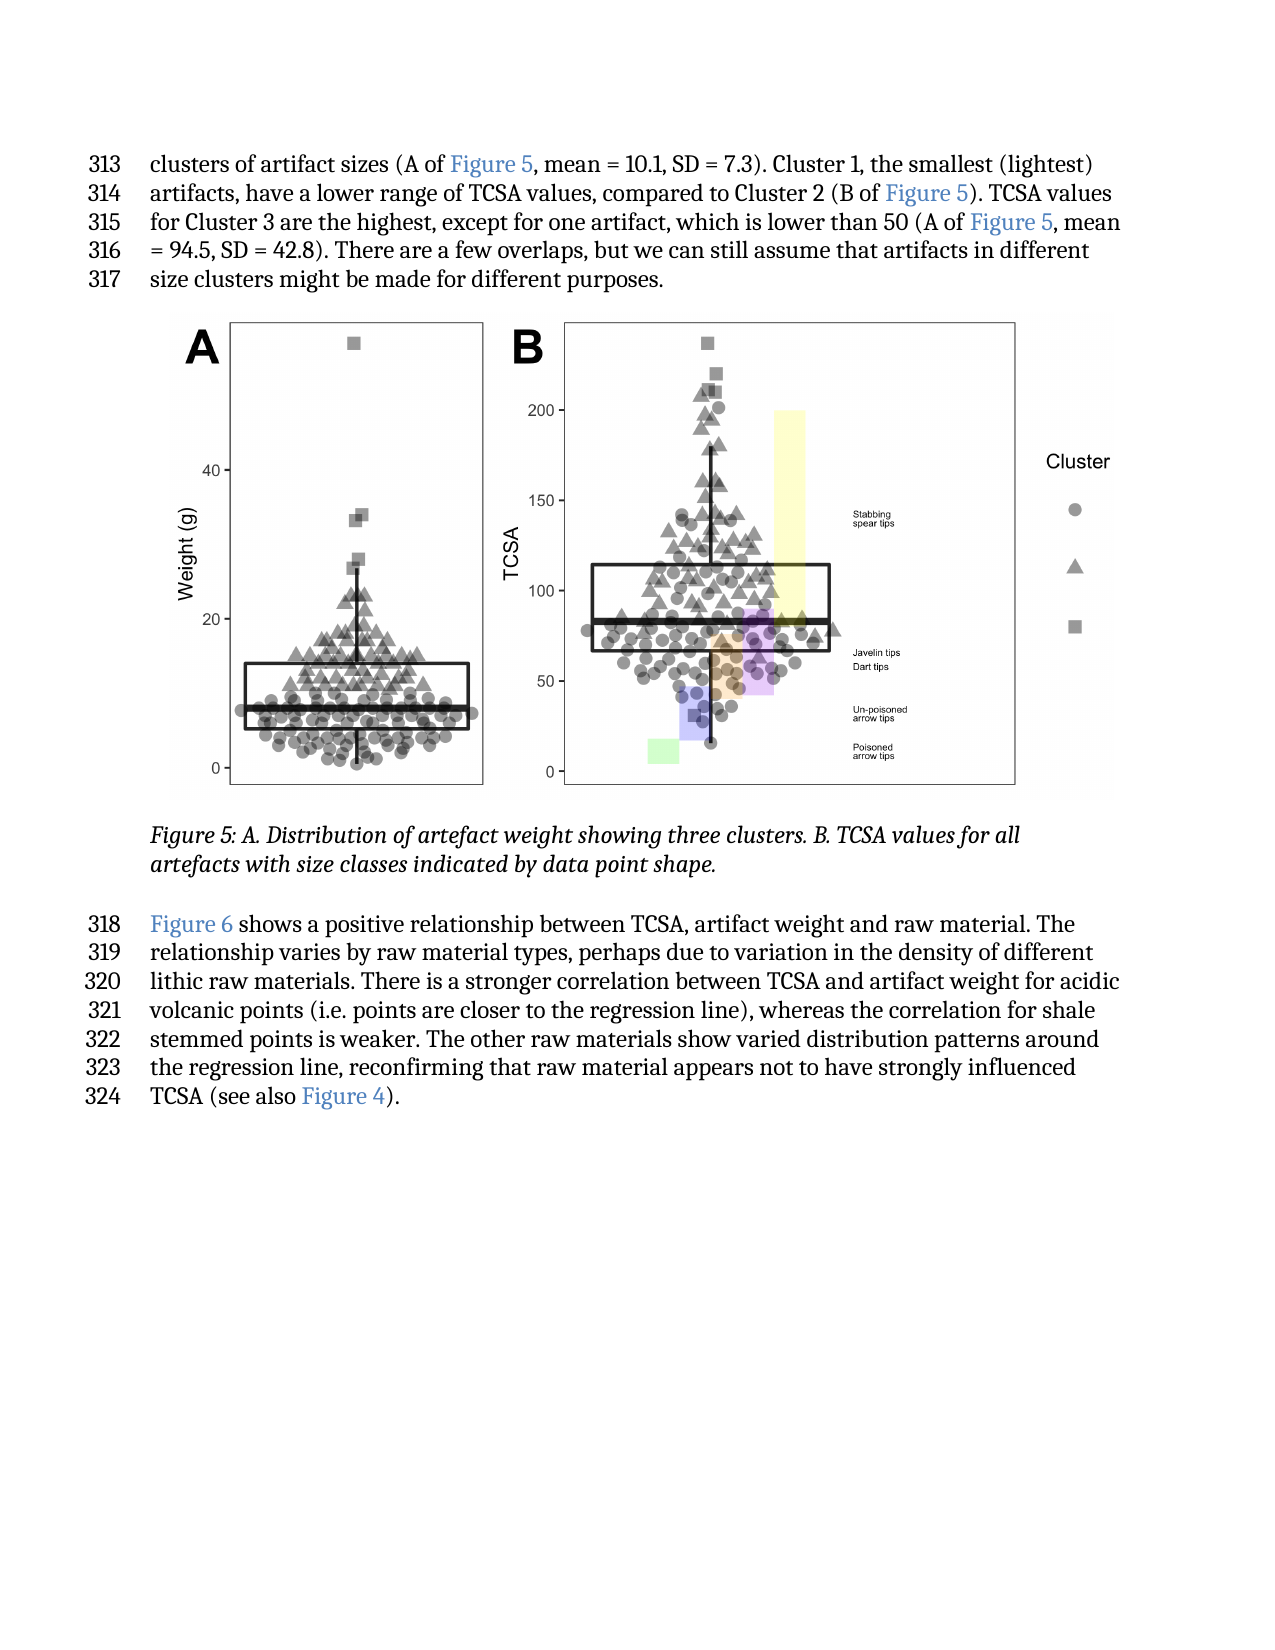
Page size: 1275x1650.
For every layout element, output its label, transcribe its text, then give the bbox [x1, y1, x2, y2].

picture [168, 312, 1114, 800]
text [150, 150, 1125, 294]
text Figure 6 shows a positive relationship between TCSA, artifact weight and raw material. The relationship varies by raw material types, perhaps due to variation in the density of different lithic raw materials. There is a stronger correlation between TCSA and artifact weight for acidic volcanic points (i.e. points are closer to the regression line), whereas the correlation for shale stemmed points is weaker. The other raw materials show varied distribution patterns around the regression line, reconfirming that raw material appears not to have strongly influenced TCSA (see also Figure 4). [150, 909, 1125, 1111]
table_header Figure 5: A. Distribution of artefact weight showing three clusters. B. TCSA values for all artefacts with size classes indicated by data point shape. [139, 313, 1114, 891]
